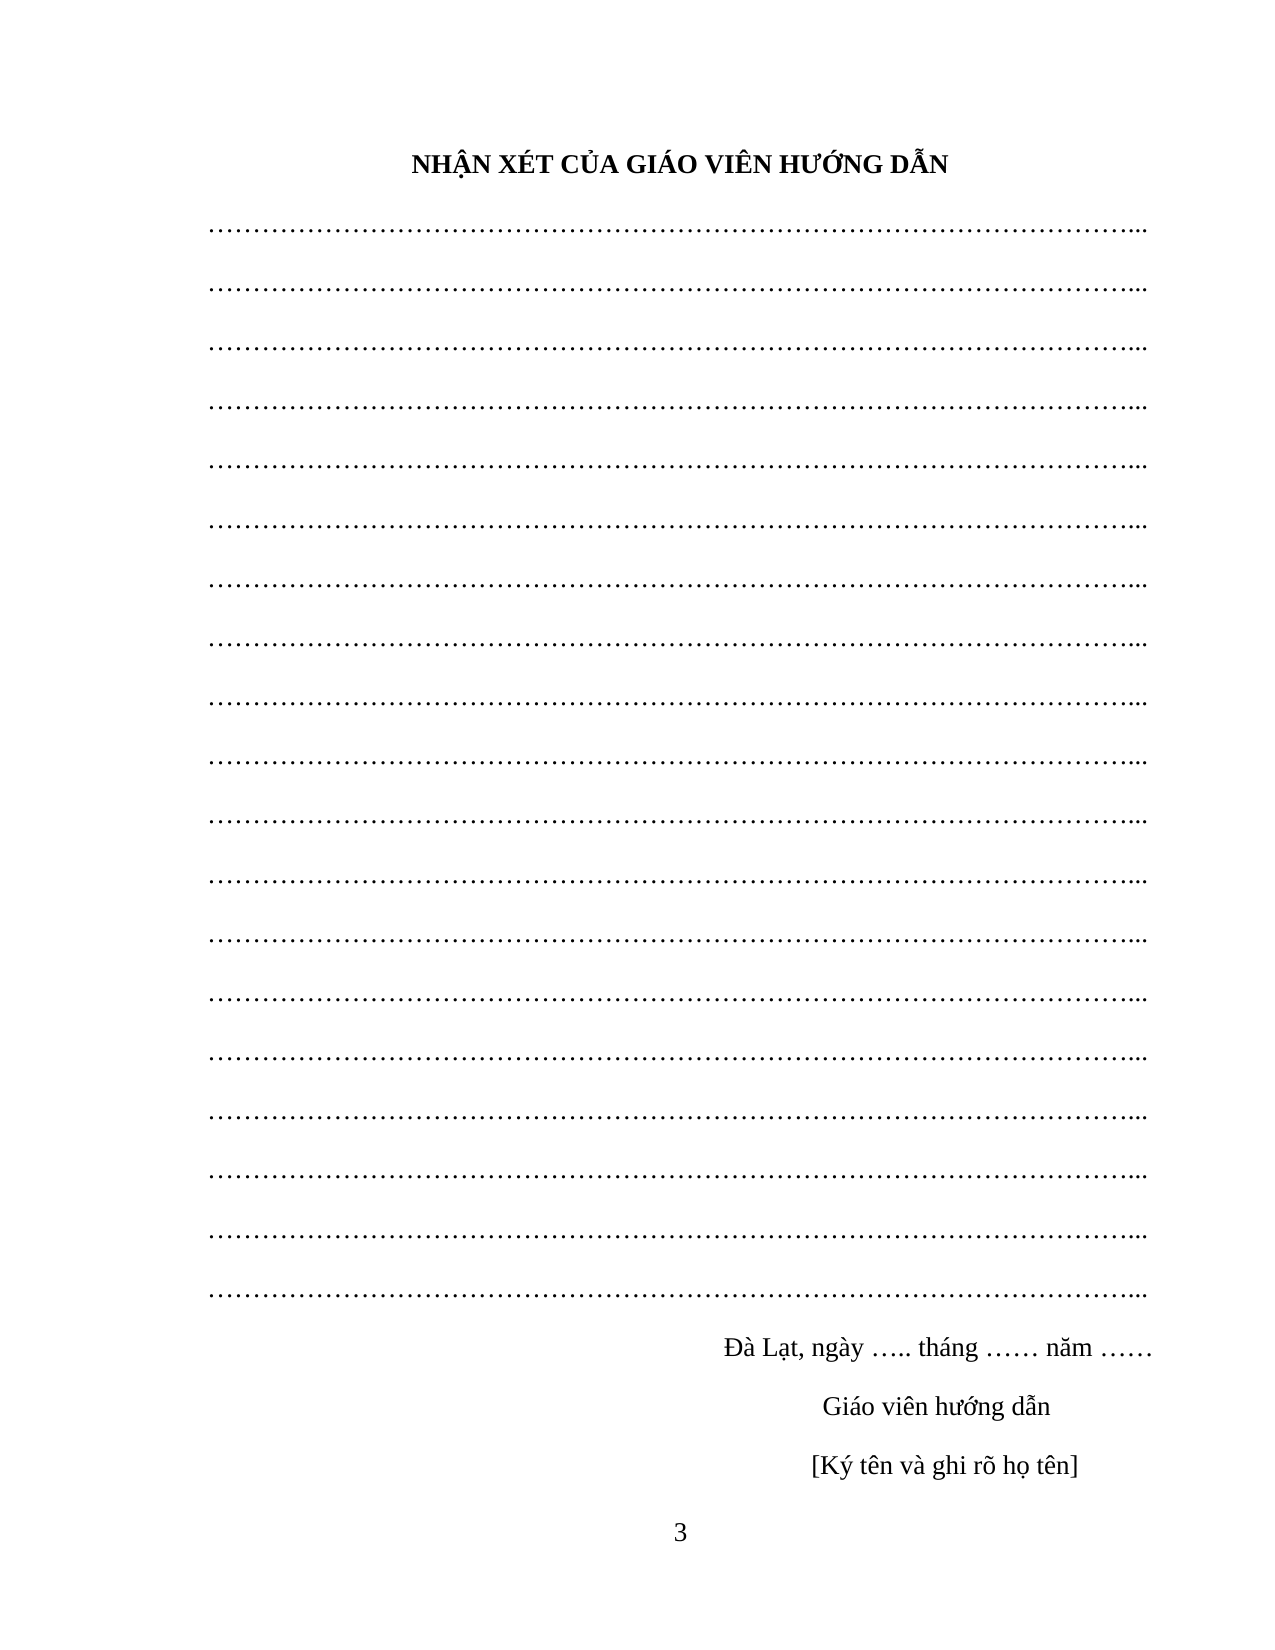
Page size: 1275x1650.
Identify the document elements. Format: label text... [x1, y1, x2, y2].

text …………………………………………………………………………………………... [207, 207, 1154, 238]
text …………………………………………………………………………………………... [207, 443, 1154, 475]
text Giáo viên hướng dẫn [207, 1390, 1051, 1421]
text …………………………………………………………………………………………... [207, 976, 1154, 1007]
text …………………………………………………………………………………………... [207, 621, 1154, 652]
text …………………………………………………………………………………………... [207, 266, 1154, 297]
text …………………………………………………………………………………………... [207, 1094, 1154, 1126]
text …………………………………………………………………………………………... [207, 798, 1154, 830]
text [Ký tên và ghi rõ họ tên] [207, 1449, 1079, 1481]
text …………………………………………………………………………………………... [207, 858, 1154, 889]
text …………………………………………………………………………………………... [207, 1153, 1154, 1185]
text …………………………………………………………………………………………... [207, 503, 1154, 534]
text …………………………………………………………………………………………... [207, 680, 1154, 711]
text …………………………………………………………………………………………... [207, 384, 1154, 416]
text …………………………………………………………………………………………... [207, 1035, 1154, 1066]
text …………………………………………………………………………………………... [207, 325, 1154, 356]
text …………………………………………………………………………………………... [207, 739, 1154, 771]
text …………………………………………………………………………………………... [207, 562, 1154, 593]
text …………………………………………………………………………………………... [207, 917, 1154, 948]
text …………………………………………………………………………………………... [207, 1272, 1154, 1303]
text …………………………………………………………………………………………... [207, 1213, 1154, 1244]
text NHẬN XÉT CỦA GIÁO VIÊN HƯỚNG DẪN [207, 148, 1154, 179]
text Đà Lạt, ngày ….. tháng …… năm …… [207, 1331, 1154, 1362]
